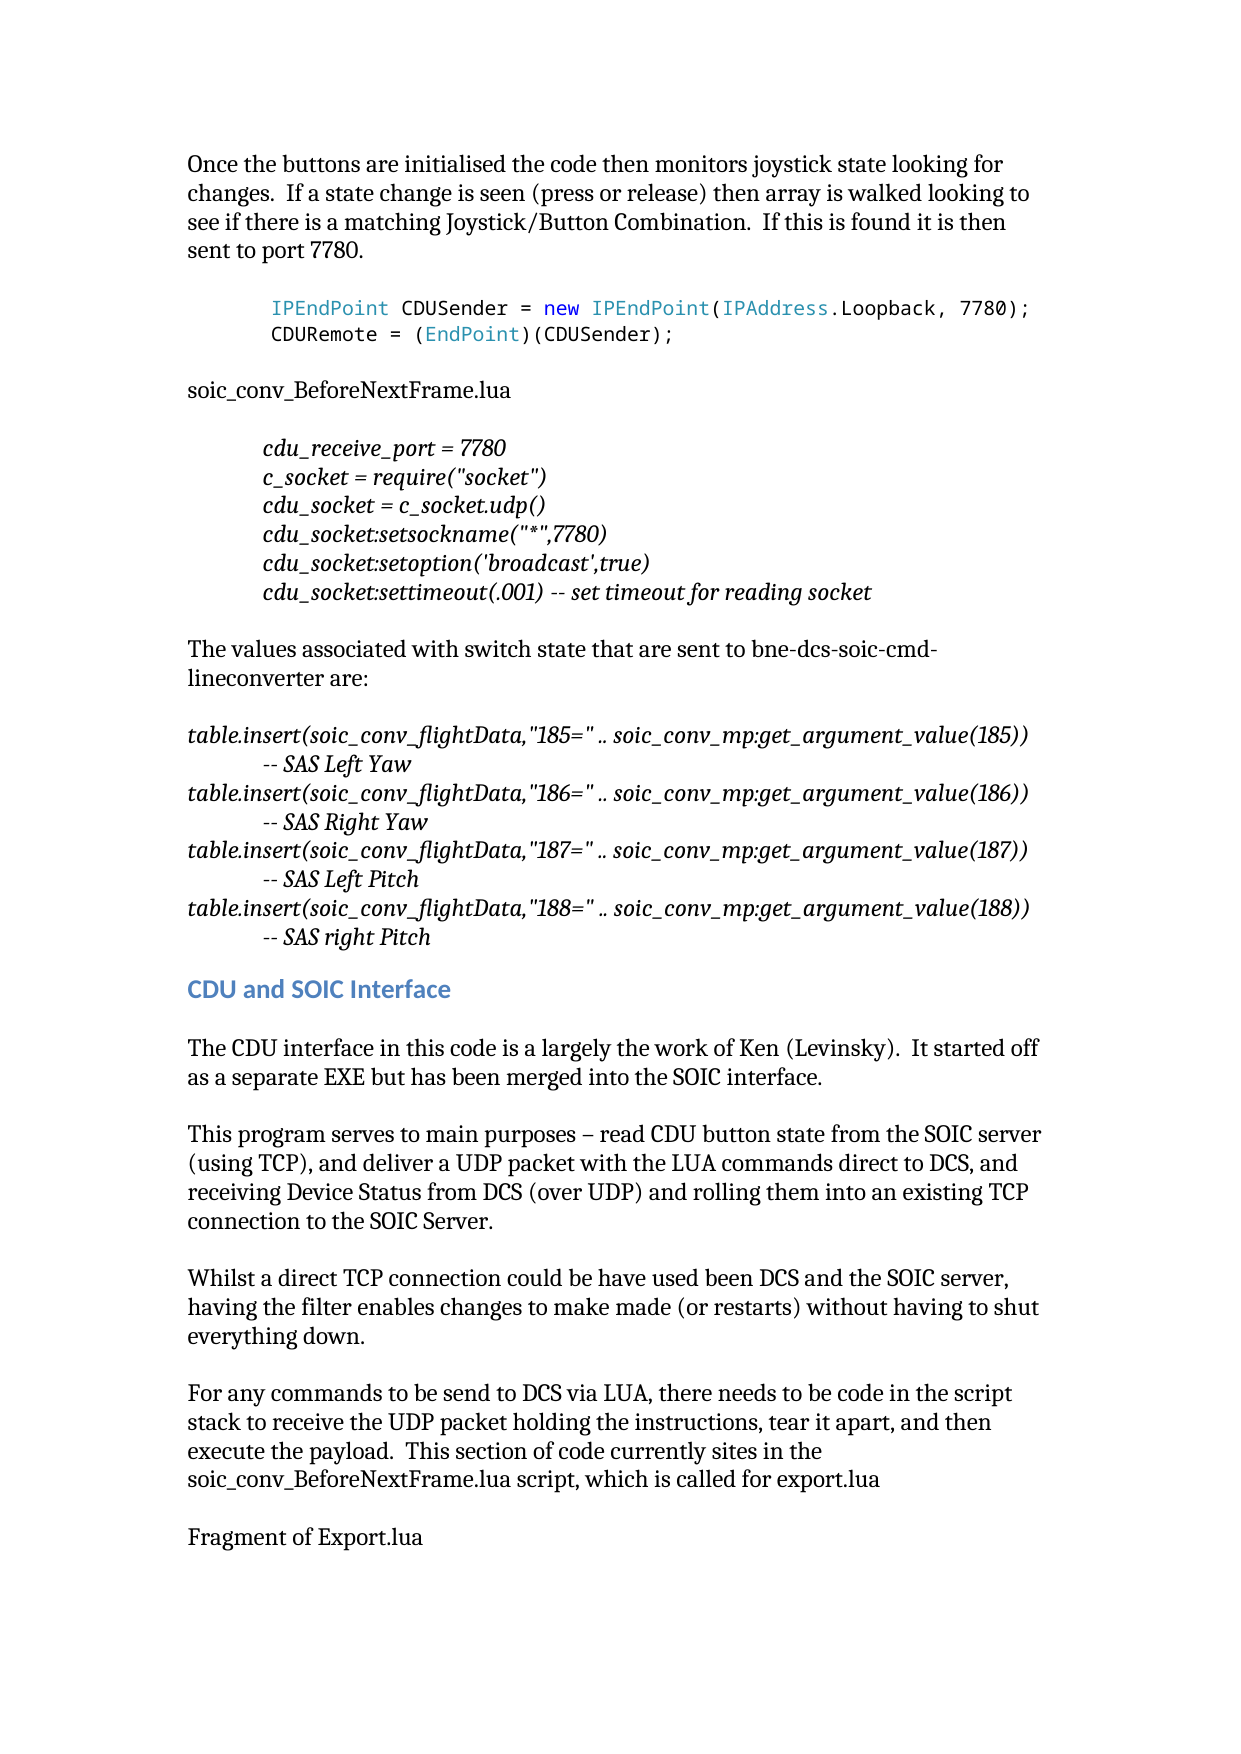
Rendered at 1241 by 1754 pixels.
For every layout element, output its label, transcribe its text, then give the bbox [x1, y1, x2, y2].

text cdu_receive_port = 7780 [187, 434, 1053, 463]
text cdu_socket:settimeout(.001) -- set timeout for reading socket [187, 578, 1053, 606]
text CDURemote = (EndPoint)(CDUSender); [187, 321, 1053, 348]
text Once the buttons are initialised the code then monitors joystick state looking for changes. If a state change is seen (press or release) then array is walked looking to see if there is a matching Joystick/Button Combination. If this is found it is then sent to port 7780. [187, 150, 1053, 265]
text Fragment of Export.lua [187, 1523, 1053, 1552]
text table.insert(soic_conv_flightData,"187=" .. soic_conv_mp:get_argument_value(187)) -- SAS Left Pitch [187, 836, 1053, 894]
text soic_conv_BeforeNextFrame.lua [187, 376, 1053, 405]
text table.insert(soic_conv_flightData,"188=" .. soic_conv_mp:get_argument_value(188)) -- SAS right Pitch [187, 894, 1053, 951]
text c_socket = require("socket") [187, 463, 1053, 491]
text For any commands to be send to DCS via LUA, there needs to be code in the script stack to receive the UDP packet holding the instructions, tear it apart, and then execute the payload. This section of code currently sites in the soic_conv_BeforeNextFrame.lua script, which is called for export.lua [187, 1379, 1053, 1494]
text table.insert(soic_conv_flightData,"185=" .. soic_conv_mp:get_argument_value(185)) -- SAS Left Yaw [187, 721, 1053, 779]
text The CDU interface in this code is a largely the work of Ken (Levinsky). It started off as a separate EXE but has been merged into the SOIC interface. [187, 1034, 1053, 1092]
text The values associated with switch state that are sent to bne-dcs-soic-cmd-lineconverter are: [187, 635, 1053, 693]
text cdu_socket:setsockname("*",7780) [187, 520, 1053, 549]
subtitle CDU and SOIC Interface [187, 972, 1053, 1005]
text cdu_socket:setoption('broadcast',true) [187, 549, 1053, 578]
text table.insert(soic_conv_flightData,"186=" .. soic_conv_mp:get_argument_value(186)) -- SAS Right Yaw [187, 779, 1053, 836]
text This program serves to main purposes – read CDU button state from the SOIC server (using TCP), and deliver a UDP packet with the LUA commands direct to DCS, and receiving Device Status from DCS (over UDP) and rolling them into an existing TCP connection to the SOIC Server. [187, 1120, 1053, 1235]
text Whilst a direct TCP connection could be have used been DCS and the SOIC server, having the filter enables changes to make made (or restarts) without having to shut everything down. [187, 1264, 1053, 1350]
text IPEndPoint CDUSender = new IPEndPoint(IPAddress.Loopback, 7780); [187, 294, 1053, 321]
text cdu_socket = c_socket.udp() [187, 491, 1053, 520]
